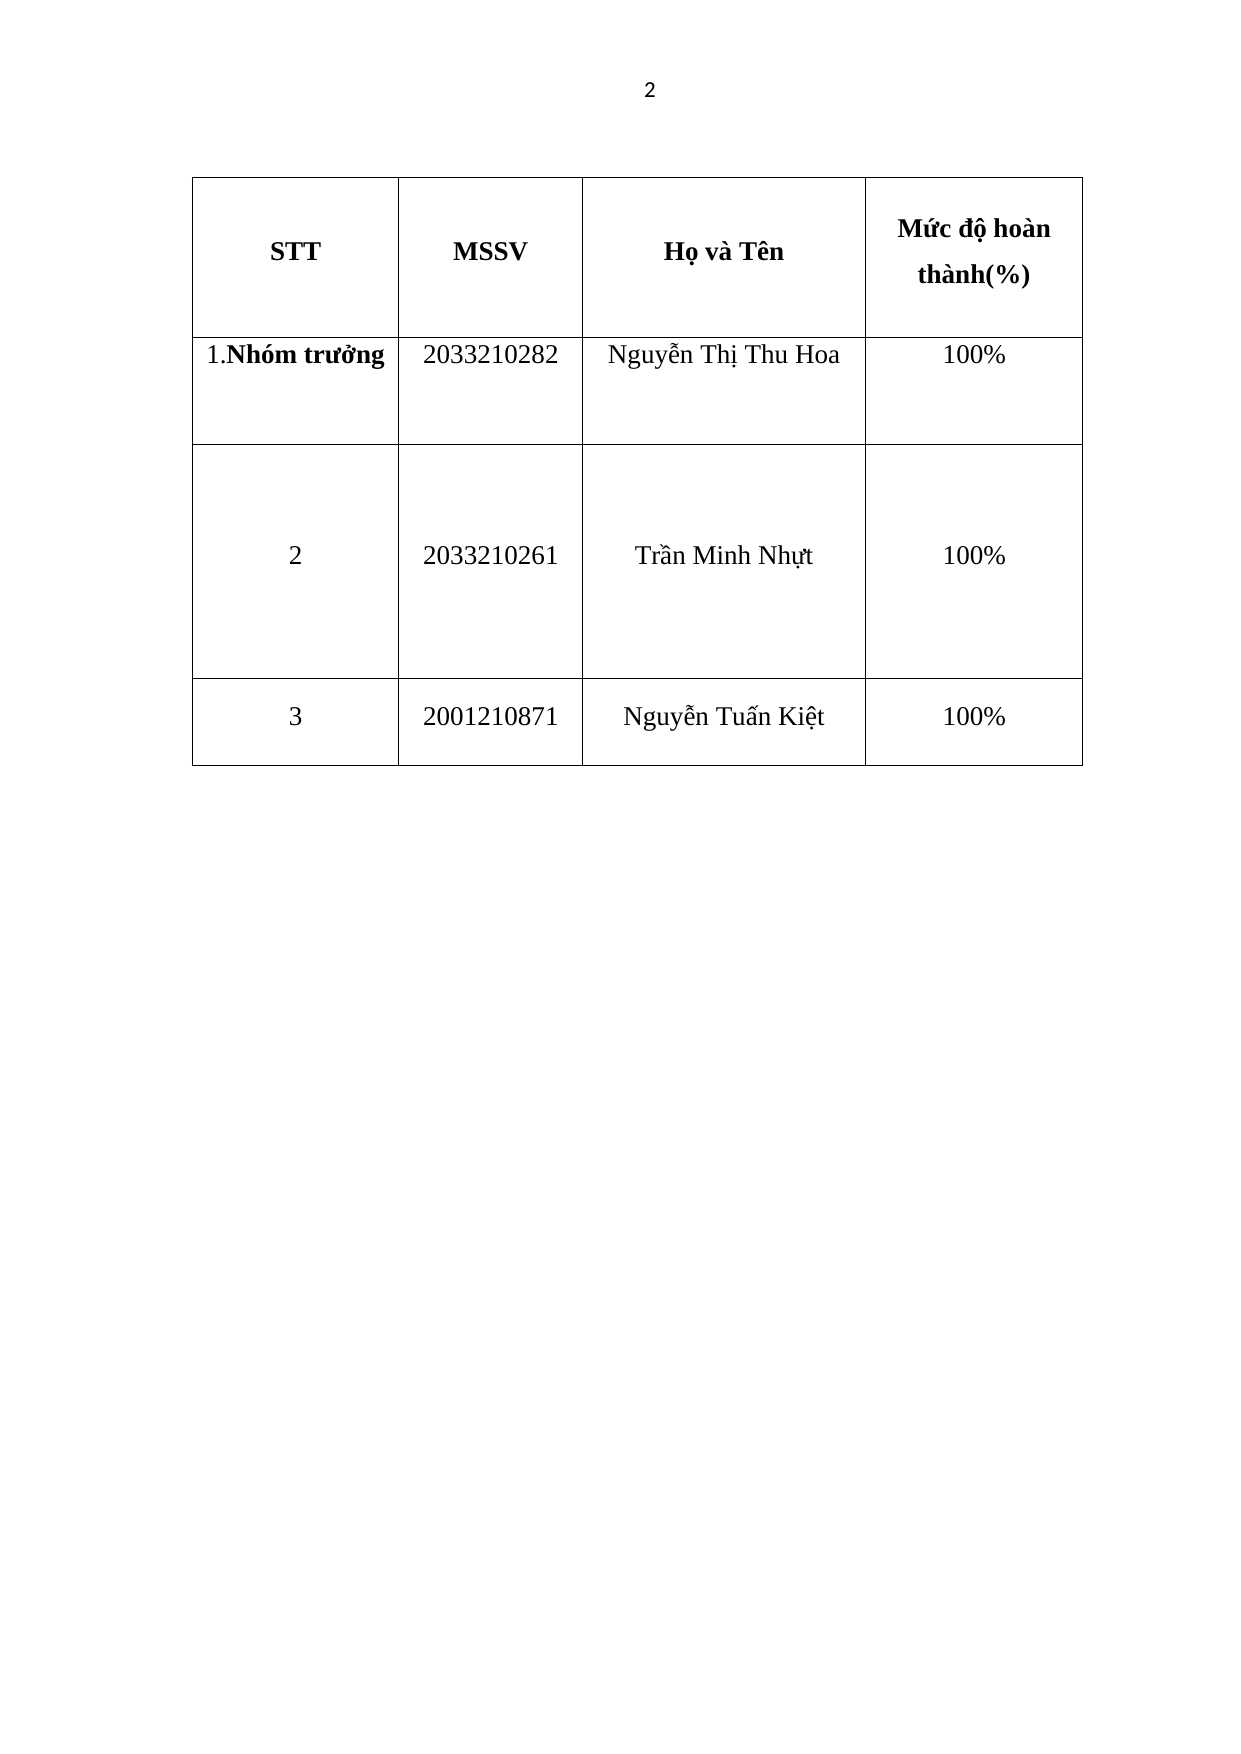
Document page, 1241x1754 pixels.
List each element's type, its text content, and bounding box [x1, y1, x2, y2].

table_cell 100% [866, 445, 1082, 678]
table_cell Nguyễn Thị Thu Hoa [583, 338, 865, 443]
table_header Mức độ hoàn thành(%) [866, 178, 1082, 337]
table_cell 2 [193, 445, 398, 678]
table_cell 2001210871 [399, 679, 582, 765]
table_cell Nguyễn Tuấn Kiệt [583, 679, 865, 765]
table_cell 3 [193, 679, 398, 765]
table_header Họ và Tên [583, 178, 865, 337]
table_cell 1.Nhóm trưởng [193, 338, 398, 443]
table_cell 2033210261 [399, 445, 582, 678]
table_cell 100% [866, 338, 1082, 443]
table_header STT [193, 178, 398, 337]
table_header MSSV [399, 178, 582, 337]
table_cell Trần Minh Nhựt [583, 445, 865, 678]
table_cell 100% [866, 679, 1082, 765]
table_cell 2033210282 [399, 338, 582, 443]
